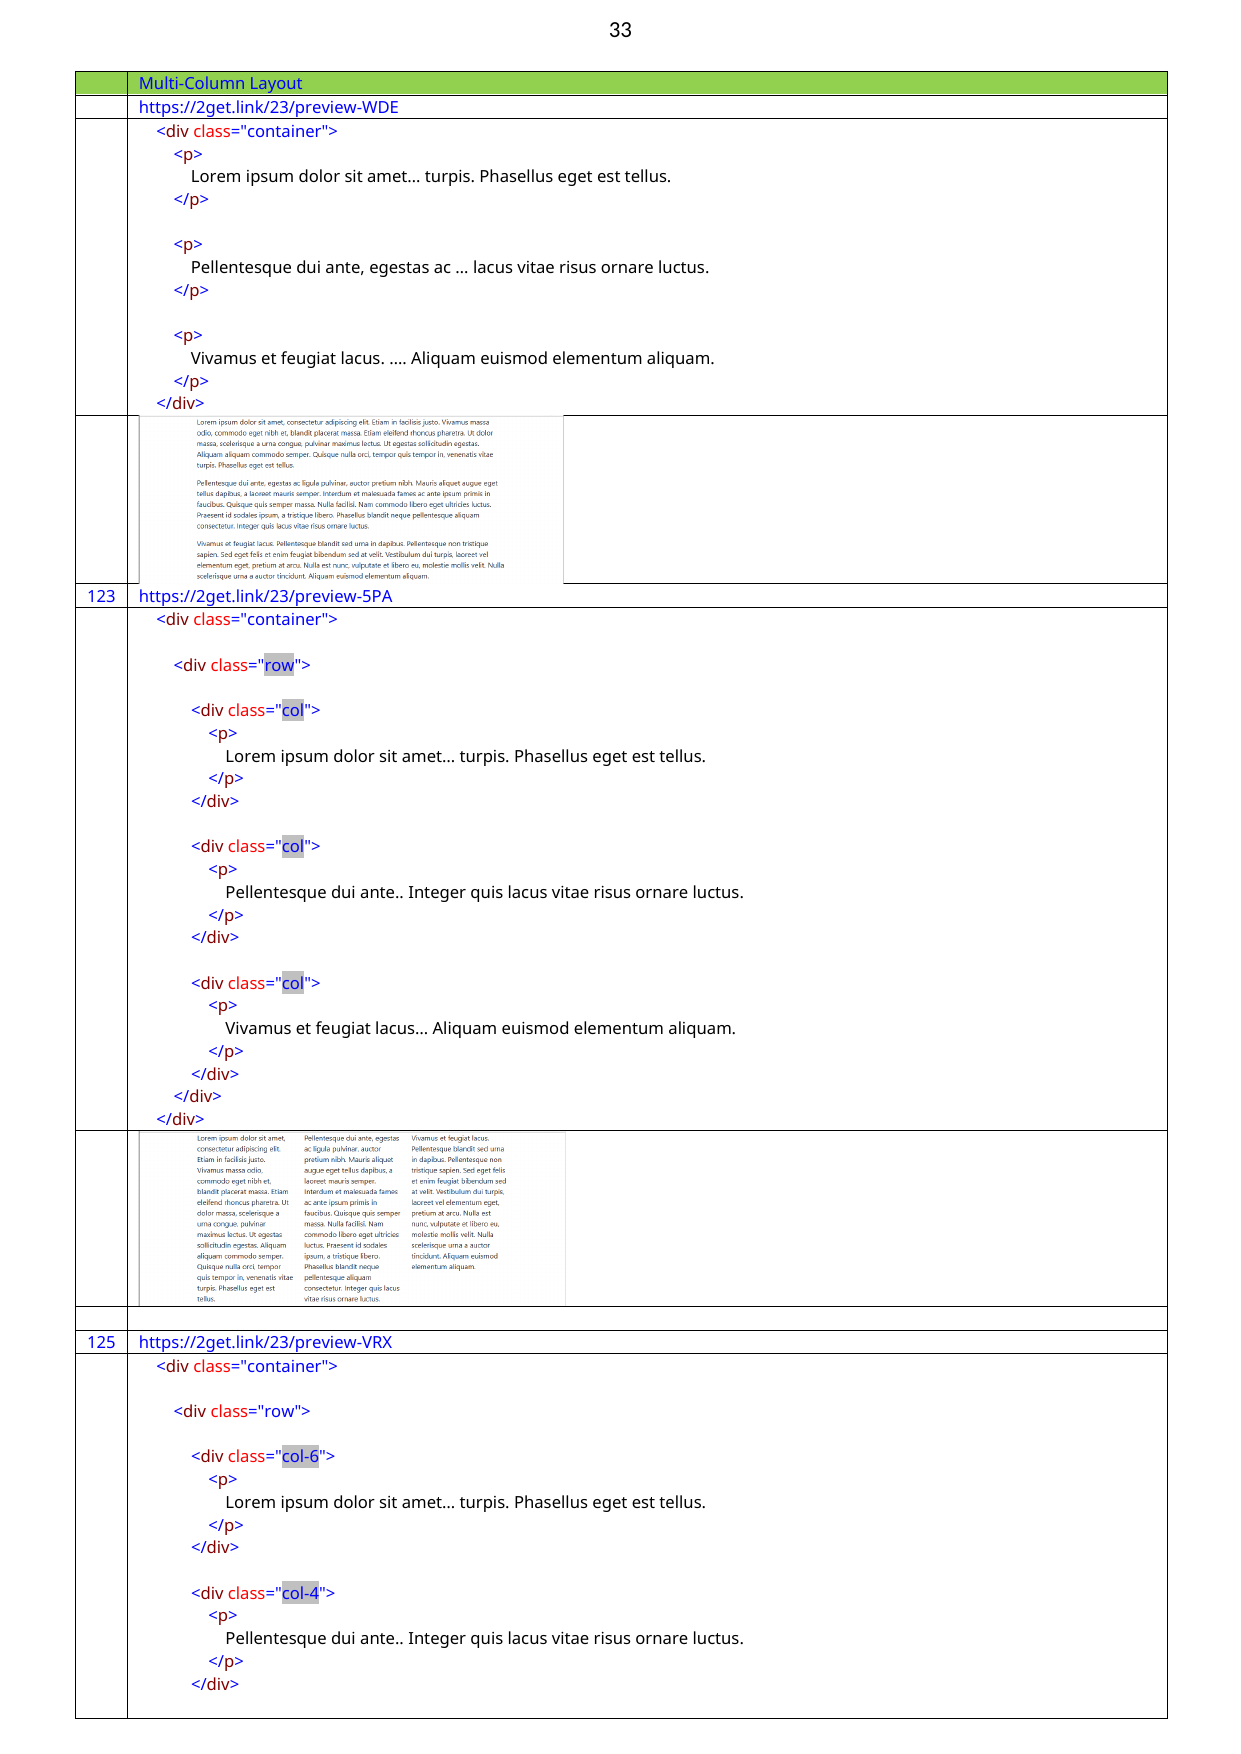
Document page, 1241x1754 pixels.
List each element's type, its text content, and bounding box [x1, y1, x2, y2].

table_header Multi-Column Layout [128, 72, 1167, 94]
table_header [76, 72, 127, 94]
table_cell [128, 1354, 1167, 1718]
table_cell [128, 1307, 1167, 1329]
table_cell [76, 1307, 127, 1329]
table_cell [564, 416, 1167, 583]
table_cell [76, 1131, 127, 1306]
picture [138, 415, 564, 584]
table_cell 125 [76, 1331, 127, 1353]
table_cell [76, 416, 127, 583]
table_cell https://2get.link/23/preview-5PA [128, 584, 1167, 607]
picture [138, 1131, 566, 1306]
table_cell [76, 1354, 127, 1718]
table_cell 123 [76, 584, 127, 607]
table_cell https://2get.link/23/preview-VRX [128, 1331, 1167, 1353]
table_cell <div class="container"> <p> Lorem ipsum dolor sit amet… turpis. Phasellus eget est tellus. </p> <p> Pellentesque dui ante, egestas ac … lacus vitae risus ornare luctus. </p> <p> Vivamus et feugiat lacus. …. Aliquam euismod elementum aliquam. </p> </div> [128, 119, 1167, 414]
table_cell [128, 1131, 138, 1306]
table_cell [128, 416, 138, 583]
table_cell [76, 608, 127, 1130]
table_cell <div class="container"> <div class="row"> <div class="col"> <p> Lorem ipsum dolor sit amet… turpis. Phasellus eget est tellus. </p> </div> <div class="col"> <p> Pellentesque dui ante.. Integer quis lacus vitae risus ornare luctus. </p> </div> <div class="col"> <p> Vivamus et feugiat lacus… Aliquam euismod elementum aliquam. </p> </div> </div> </div> [128, 608, 1167, 1130]
table_cell [566, 1131, 1167, 1306]
table_cell https://2get.link/23/preview-WDE [128, 96, 1167, 118]
table_cell [76, 96, 127, 118]
table_cell [76, 119, 127, 414]
